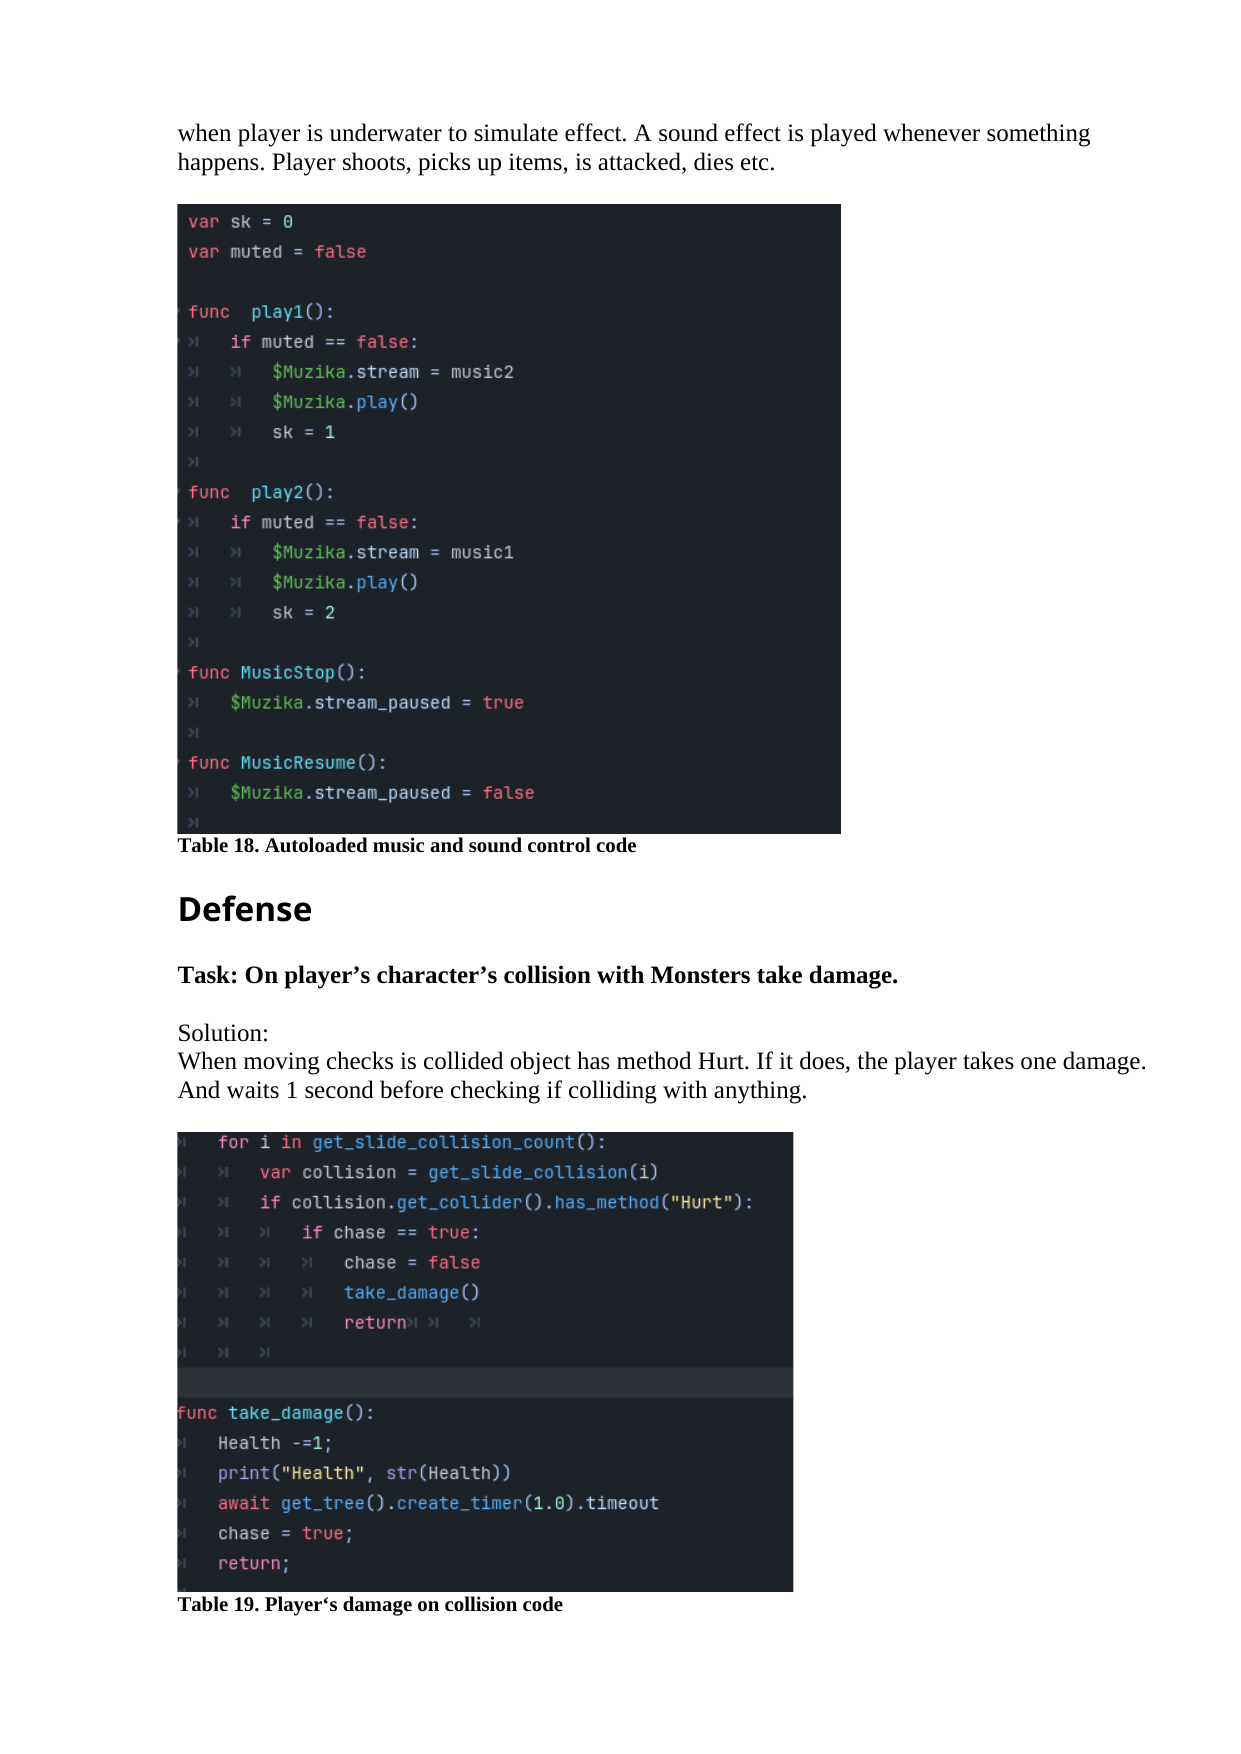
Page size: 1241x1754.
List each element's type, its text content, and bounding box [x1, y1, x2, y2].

text Task: On player’s character’s collision with Monsters take damage. [177, 960, 1152, 989]
text Table 19. Player‘s damage on collision code [177, 1591, 1152, 1616]
picture [177, 204, 841, 834]
text Table 18. Autoloaded music and sound control code [177, 833, 1152, 857]
text When moving checks is collided object has method Hurt. If it does, the player takes one damage. And waits 1 second before checking if colliding with anything. [177, 1046, 1152, 1104]
picture [177, 1132, 794, 1592]
text Defense [177, 886, 1152, 931]
text Solution: [177, 1018, 1152, 1046]
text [177, 118, 1152, 176]
